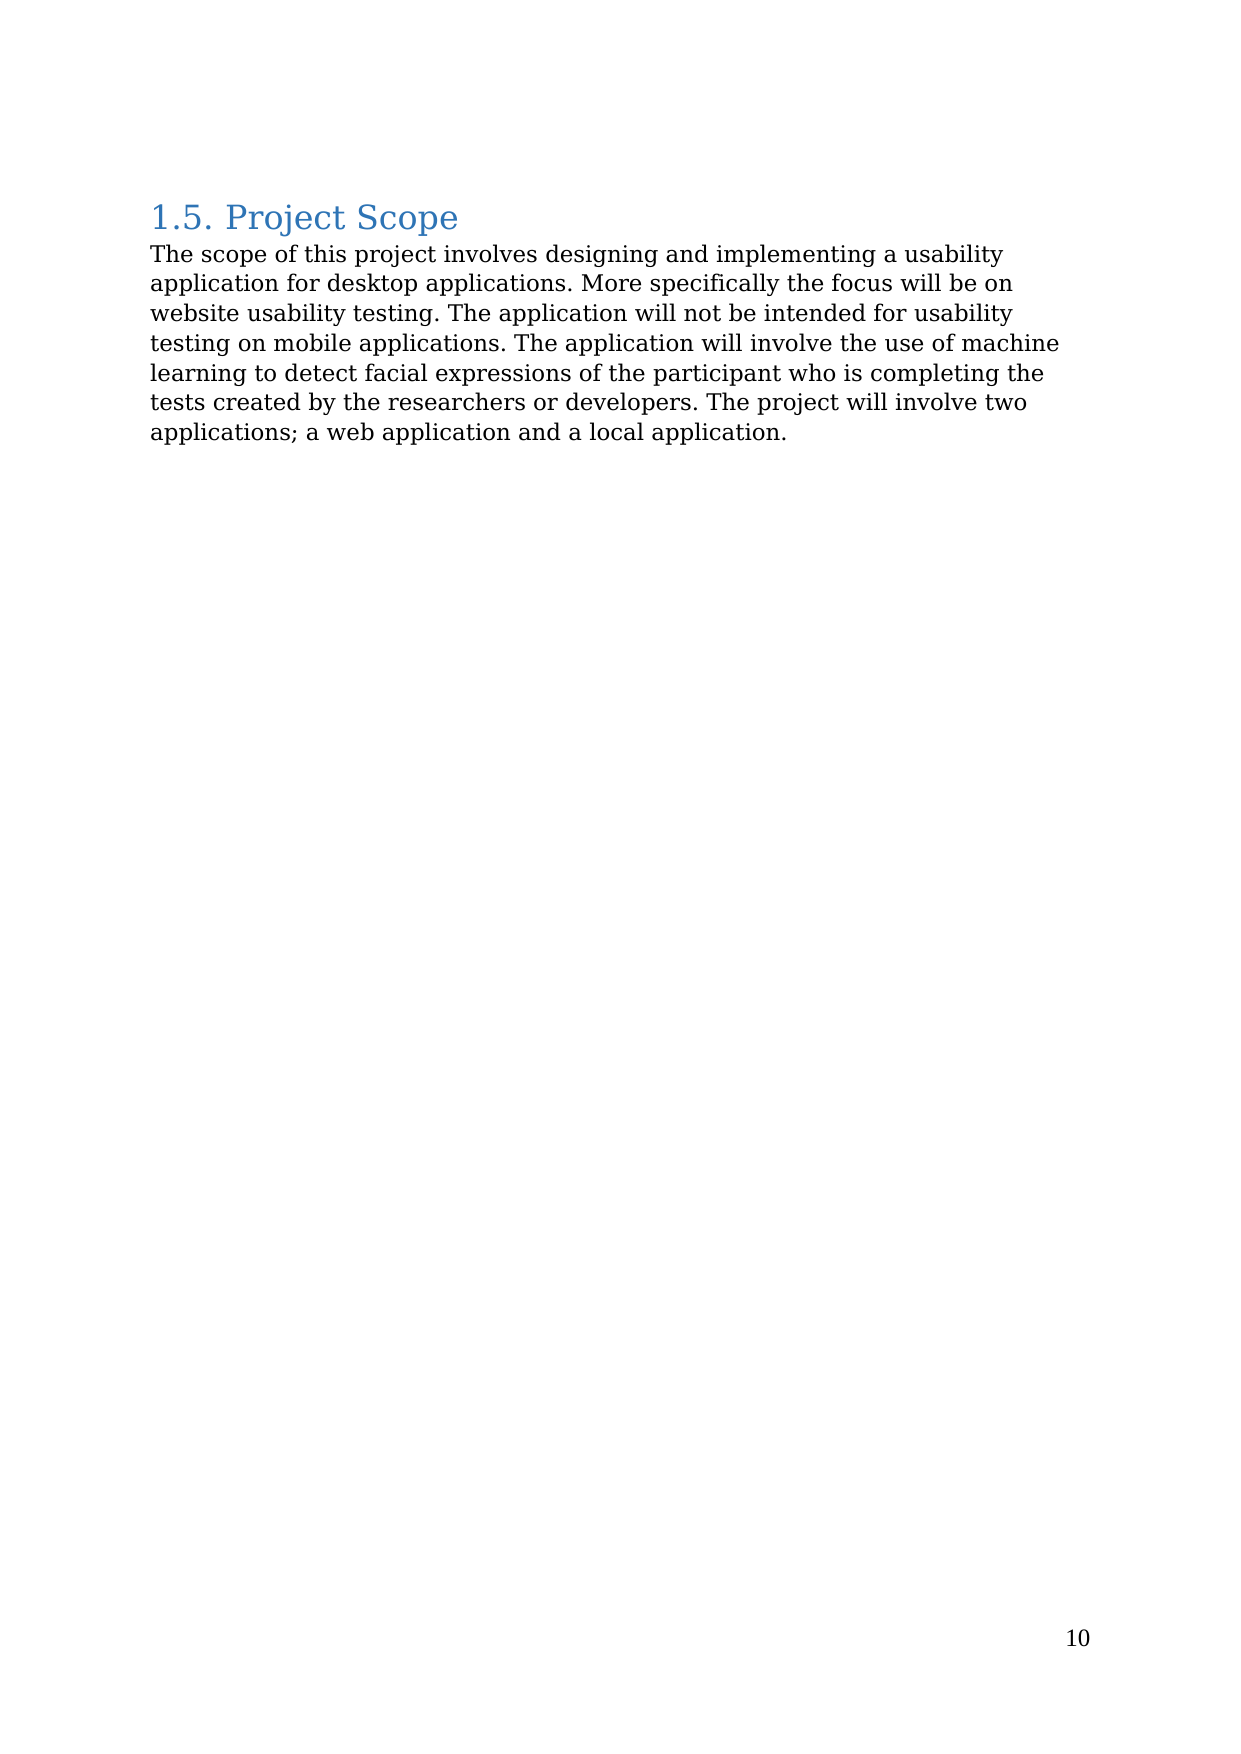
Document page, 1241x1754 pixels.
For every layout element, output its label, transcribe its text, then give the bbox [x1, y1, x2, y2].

text The scope of this project involves designing and implementing a usability application for desktop applications. More specifically the focus will be on website usability testing. The application will not be intended for usability testing on mobile applications. The application will involve the use of machine learning to detect facial expressions of the participant who is completing the tests created by the researchers or developers. The project will involve two applications; a web application and a local application. [150, 239, 1090, 445]
subtitle Project Scope [150, 196, 1090, 236]
